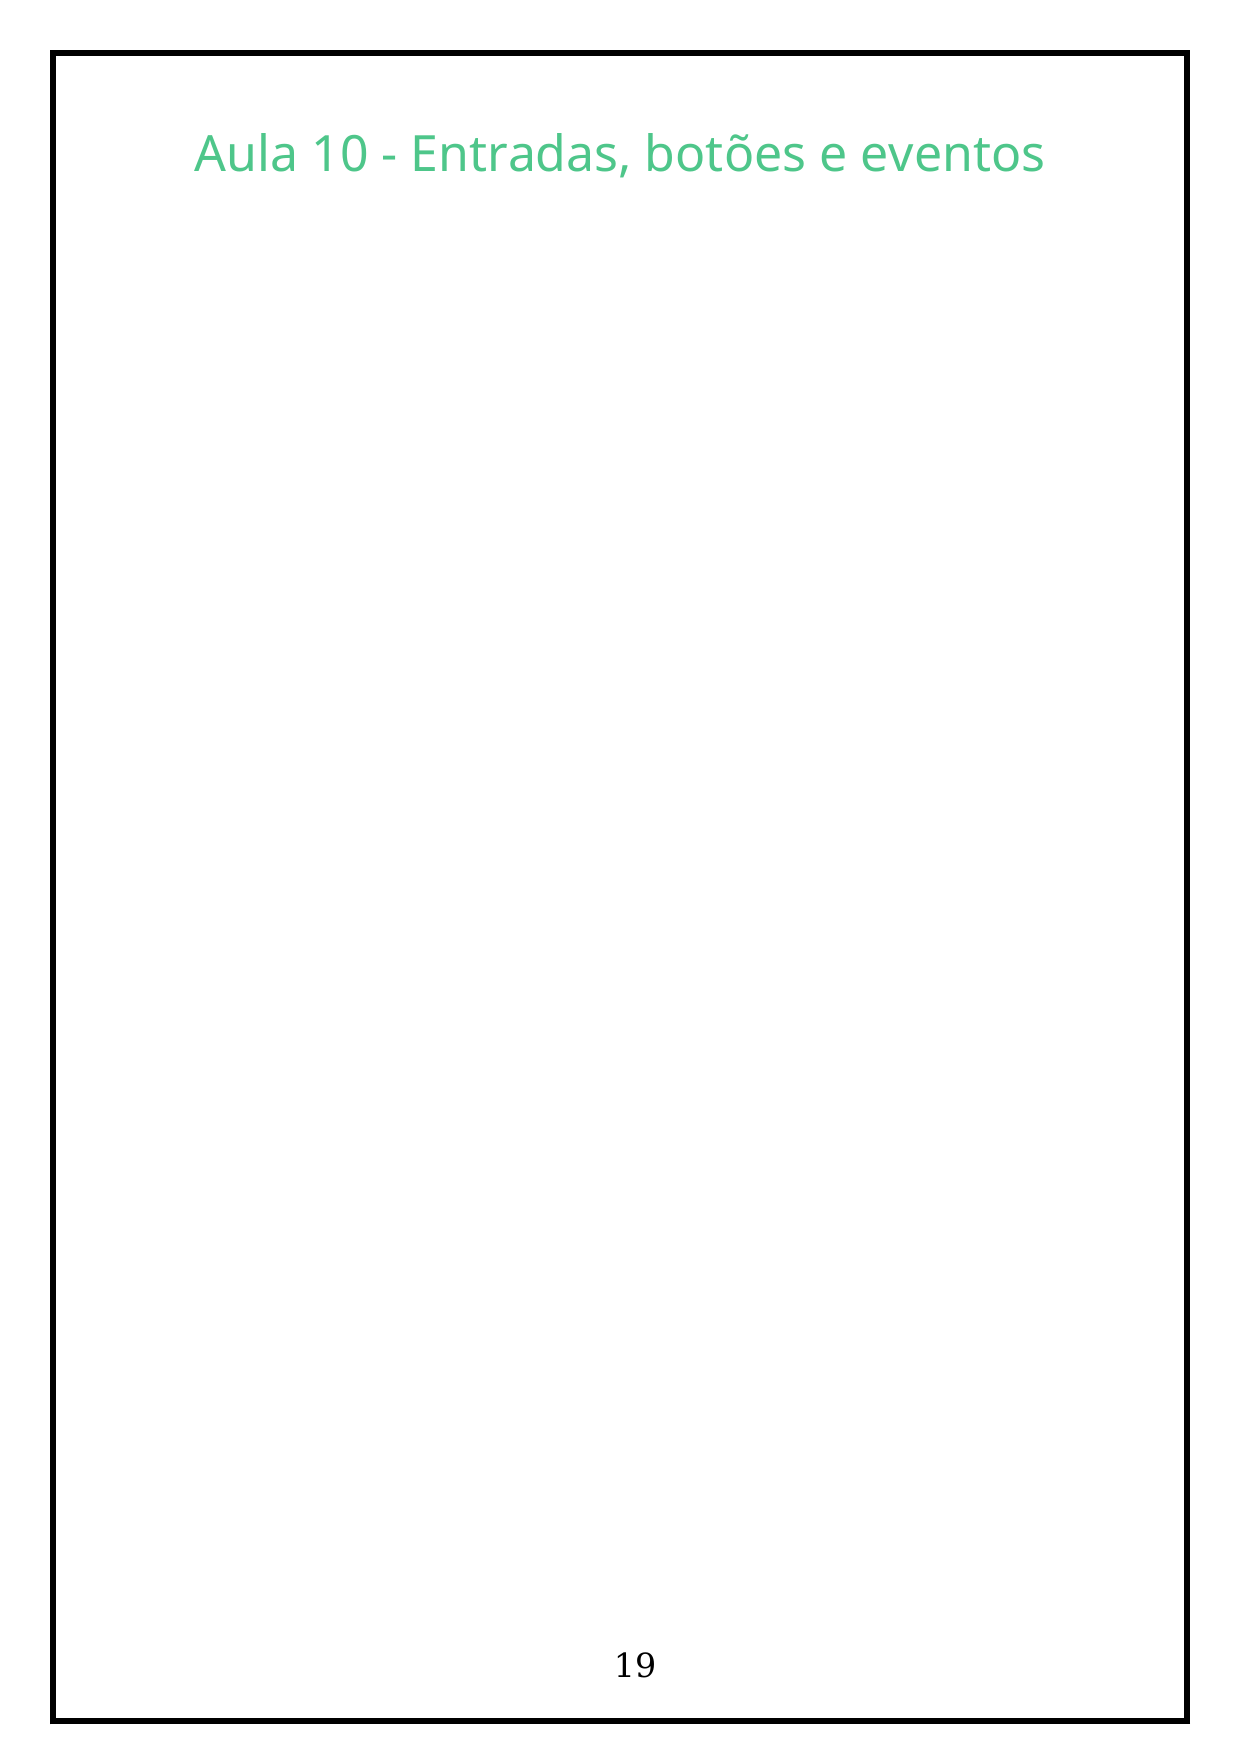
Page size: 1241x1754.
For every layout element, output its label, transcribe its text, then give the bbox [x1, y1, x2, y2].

subtitle Aula 10 - Entradas, botões e eventos [88, 118, 1152, 186]
